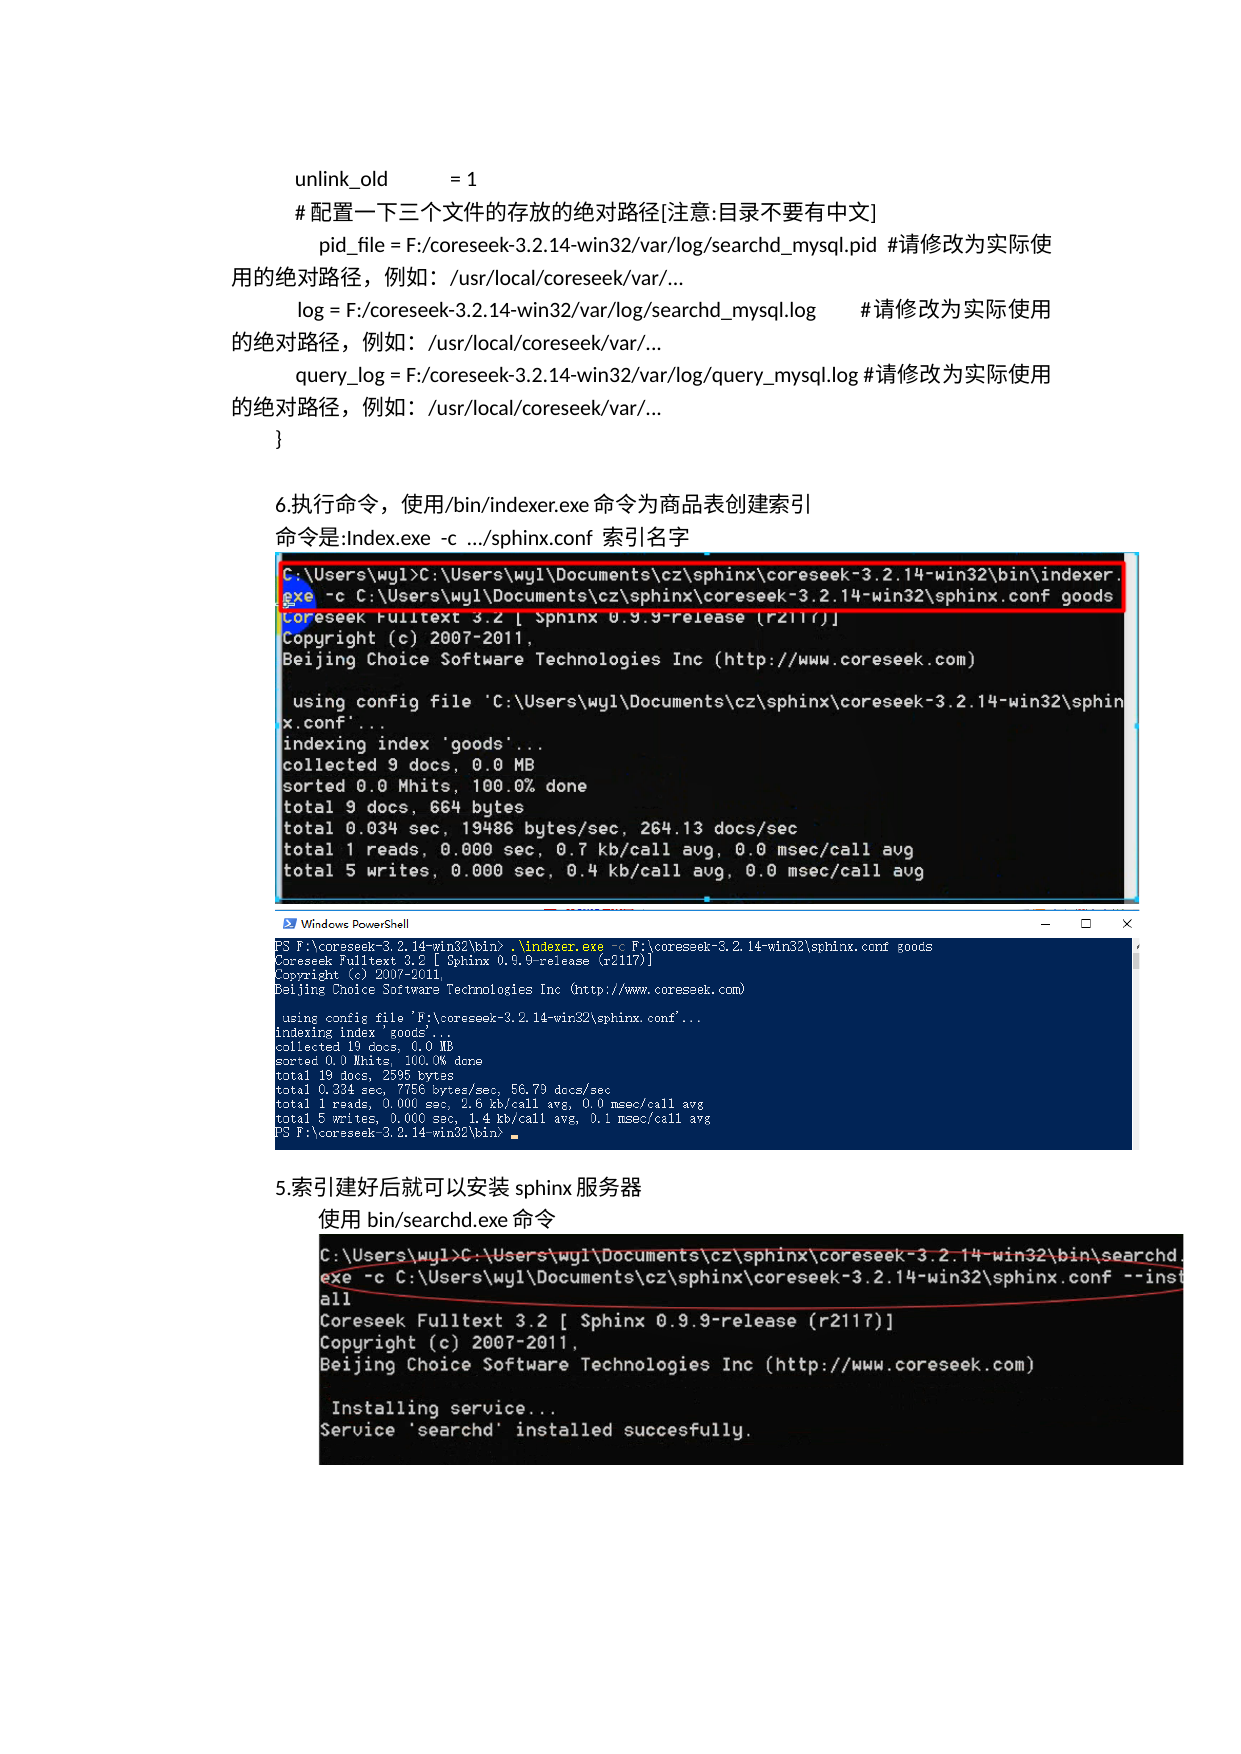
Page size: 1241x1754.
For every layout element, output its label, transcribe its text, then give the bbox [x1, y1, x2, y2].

list # 配置一下三个文件的存放的绝对路径[注意:目录不要有中文] [231, 194, 1053, 227]
list 使用bin/searchd.exe命令 [275, 1202, 1053, 1234]
picture [318, 1234, 1184, 1465]
list 执行命令，使用/bin/indexer.exe命令为商品表创建索引 [231, 487, 1053, 519]
list 命令是:Index.exe -c .../sphinx.conf 索引名字 [275, 519, 1053, 552]
picture [275, 552, 1140, 904]
list unlink_old = 1 [231, 162, 1053, 194]
picture [275, 909, 1140, 1150]
list } [231, 422, 1053, 454]
list pid_file = F:/coreseek-3.2.14-win32/var/log/searchd_mysql.pid #请修改为实际使用的绝对路径，例如：/usr/local/coreseek/var/... [231, 227, 1053, 292]
list 索引建好后就可以安装sphinx服务器 [231, 1169, 1053, 1202]
list log = F:/coreseek-3.2.14-win32/var/log/searchd_mysql.log #请修改为实际使用的绝对路径，例如：/usr/local/coreseek/var/... [231, 292, 1053, 357]
list query_log = F:/coreseek-3.2.14-win32/var/log/query_mysql.log #请修改为实际使用的绝对路径，例如：/usr/local/coreseek/var/... [231, 357, 1053, 422]
